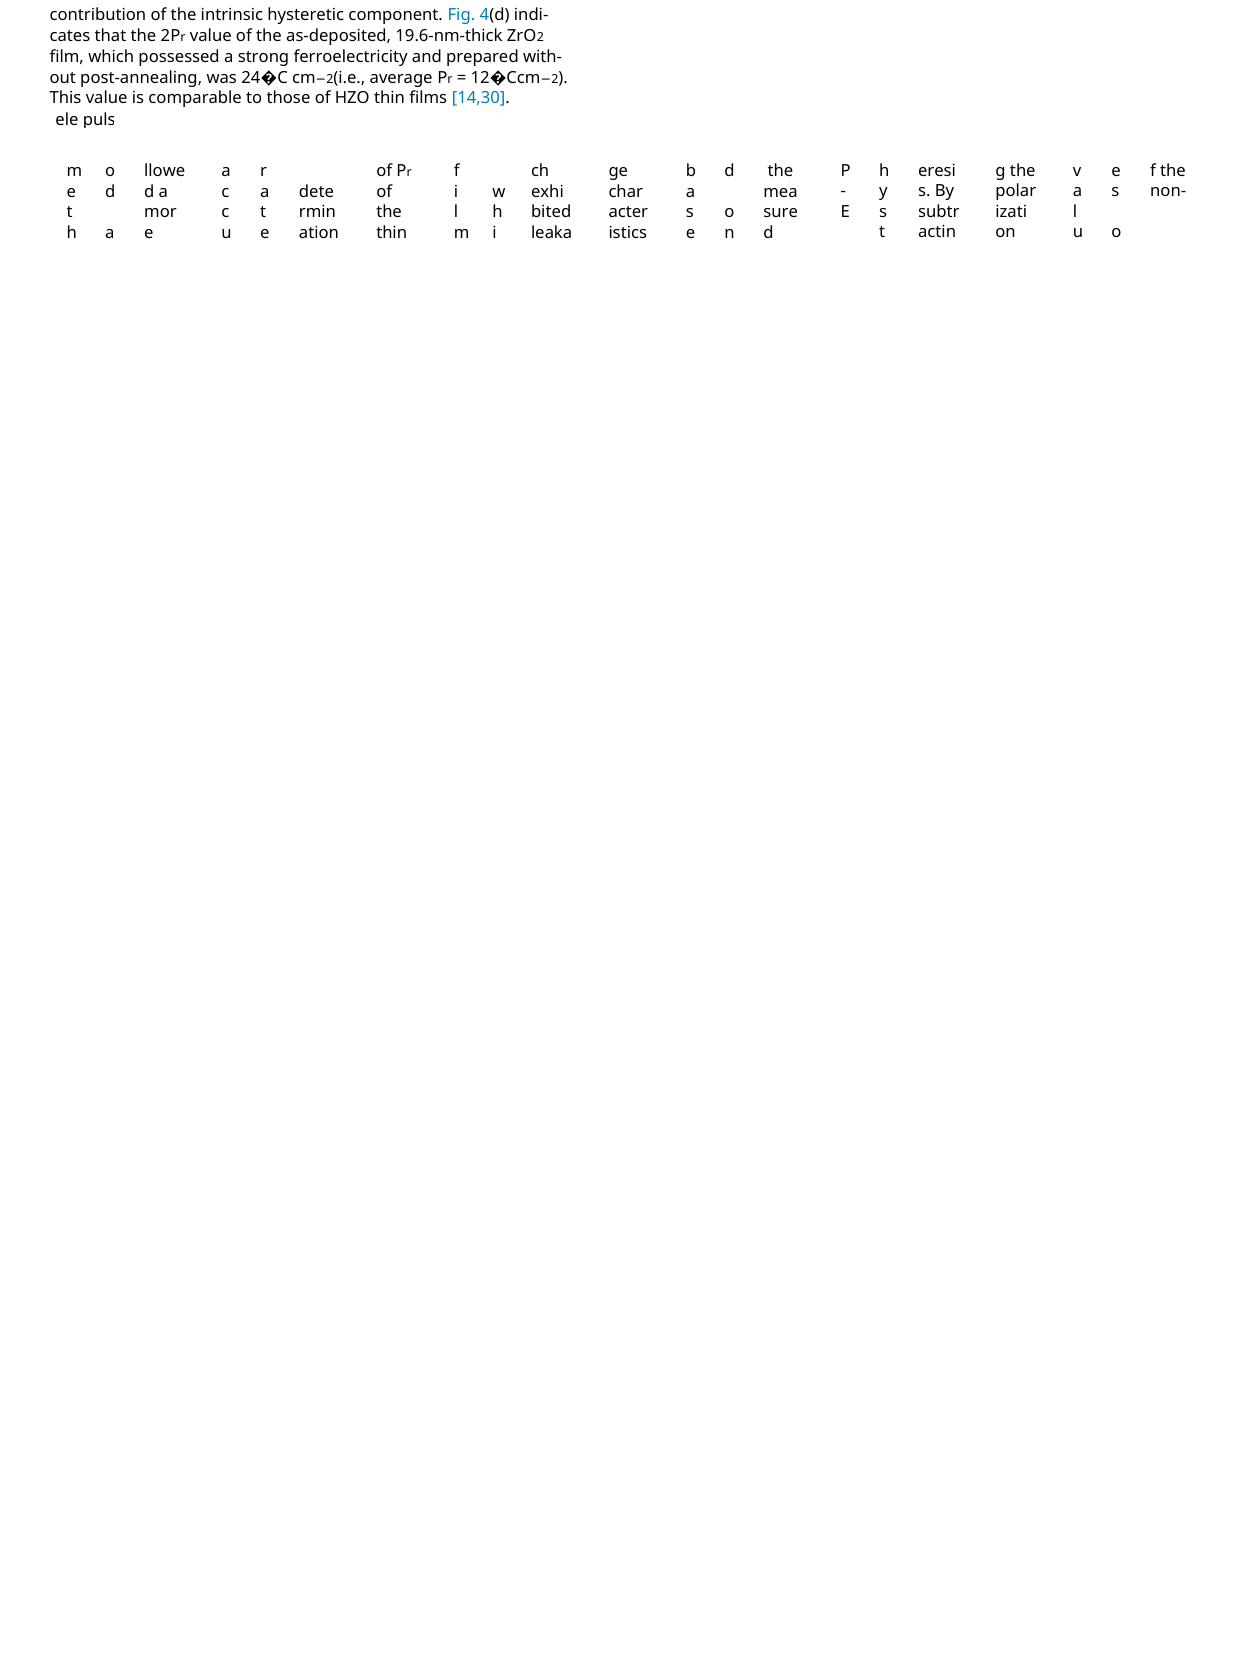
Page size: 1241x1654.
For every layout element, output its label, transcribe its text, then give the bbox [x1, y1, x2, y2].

picture [499, 91, 503, 106]
text film, which possessed a strong ferroelectricity and prepared with- [49, 46, 1193, 67]
text contribution of the intrinsic hysteretic component. Fig. 4(d) indi- [49, 4, 1193, 24]
table_header pulses [81, 109, 114, 127]
table_header electrical [37, 109, 81, 127]
text cates that the 2Pr value of the as-deposited, 19.6-nm-thick ZrO2 [49, 24, 1193, 46]
picture [452, 91, 456, 106]
text This value is comparable to those of HZO thin films [14,30]. [49, 87, 1193, 108]
text out post-annealing, was 24�C cm−2(i.e., average Pr = 12�Ccm−2). [49, 67, 1193, 87]
